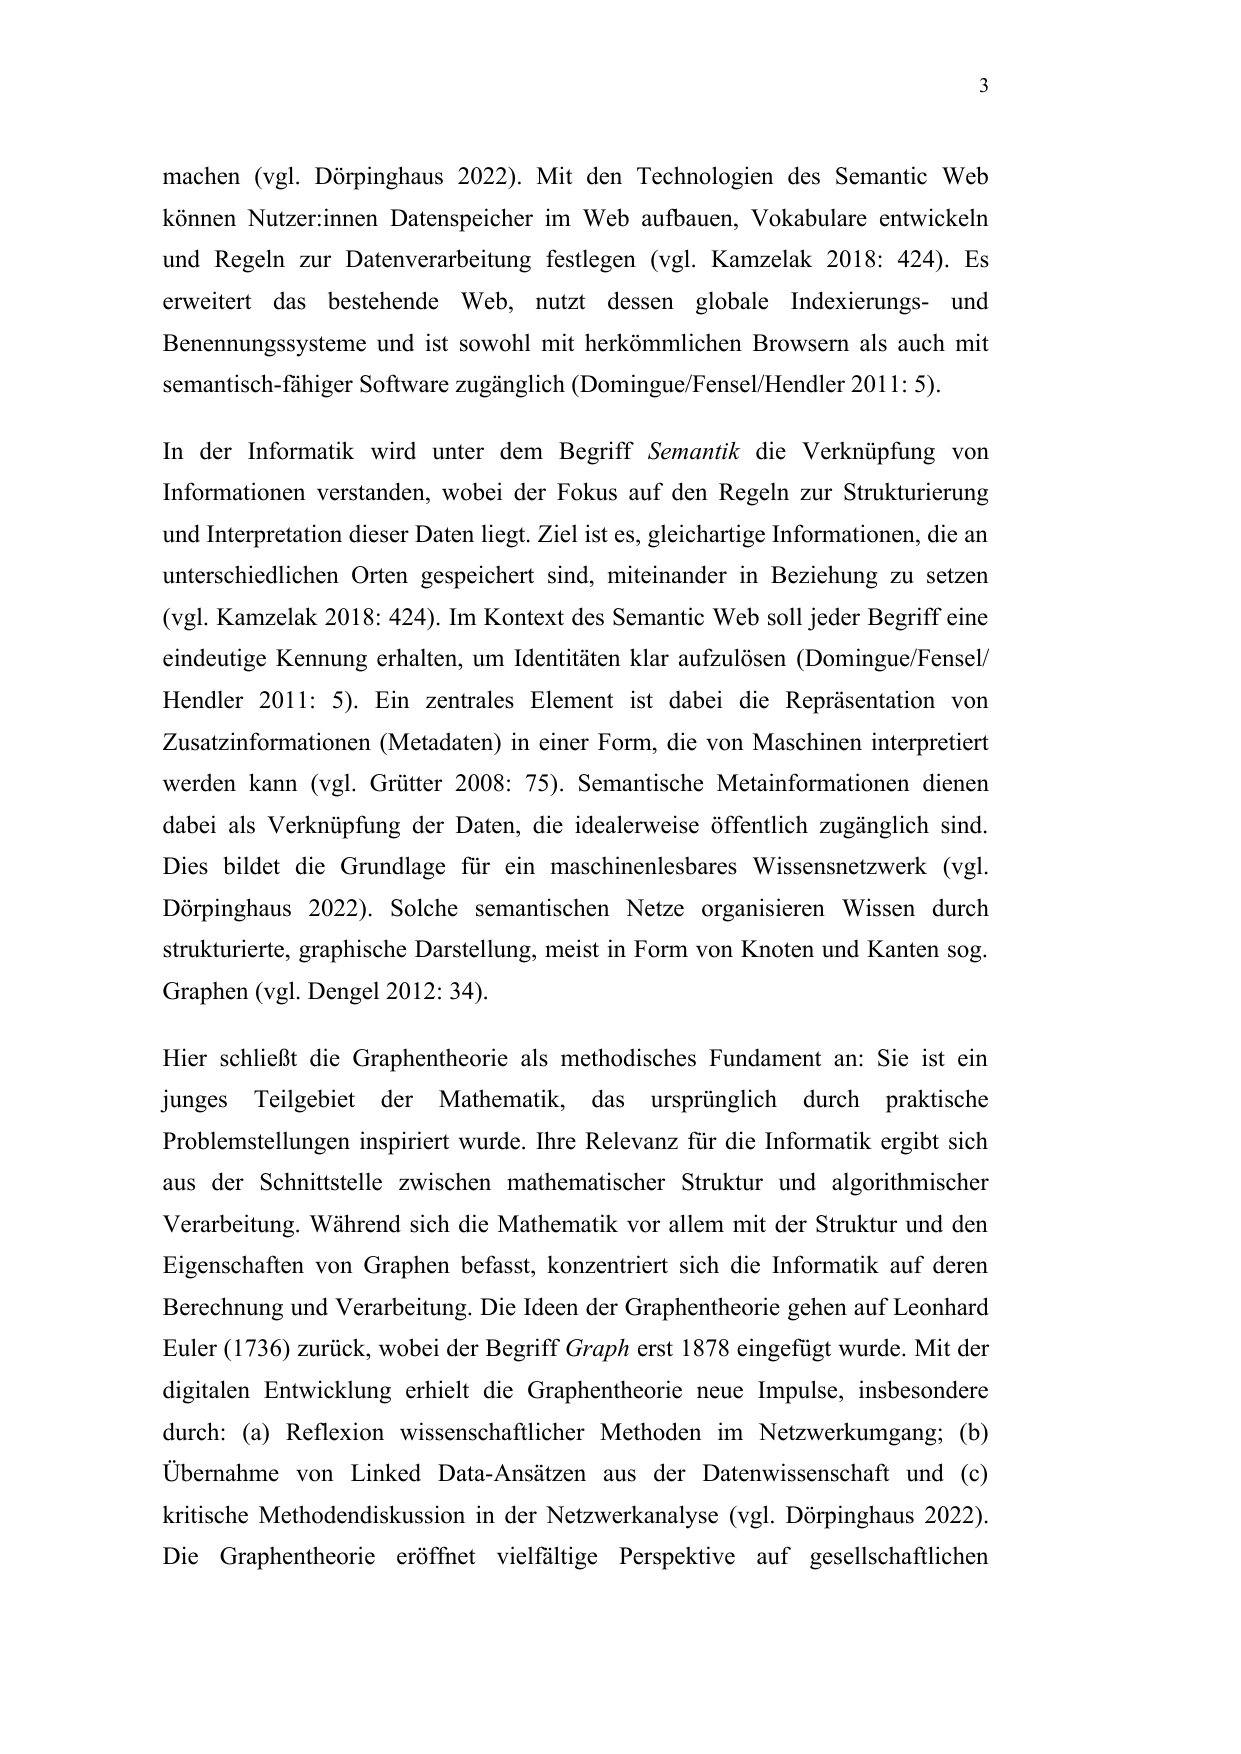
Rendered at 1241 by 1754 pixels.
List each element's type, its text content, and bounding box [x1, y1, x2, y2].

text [162, 162, 989, 398]
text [162, 1044, 989, 1570]
text In der Informatik wird unter dem Begriff Semantik die Verknüpfung von Informationen verstanden, wobei der Fokus auf den Regeln zur Strukturierung und Interpretation dieser Daten liegt. Ziel ist es, gleichartige Informationen, die an unterschiedlichen Orten gespeichert sind, miteinander in Beziehung zu setzen (vgl. Kamzelak 2018: 424). Im Kontext des Semantic Web soll jeder Begriff eine eindeutige Kennung erhalten, um Identitäten klar aufzulösen (Domingue/Fensel/ Hendler 2011: 5). Ein zentrales Element ist dabei die Repräsentation von Zusatzinformationen (Metadaten) in einer Form, die von Maschinen interpretiert werden kann (vgl. Grütter 2008: 75). Semantische Metainformationen dienen dabei als Verknüpfung der Daten, die idealerweise öffentlich zugänglich sind. Dies bildet die Grundlage für ein maschinenlesbares Wissensnetzwerk (vgl. Dörpinghaus 2022). Solche semantischen Netze organisieren Wissen durch strukturierte, graphische Darstellung, meist in Form von Knoten und Kanten sog. Graphen (vgl. Dengel 2012: 34). [162, 437, 989, 1005]
